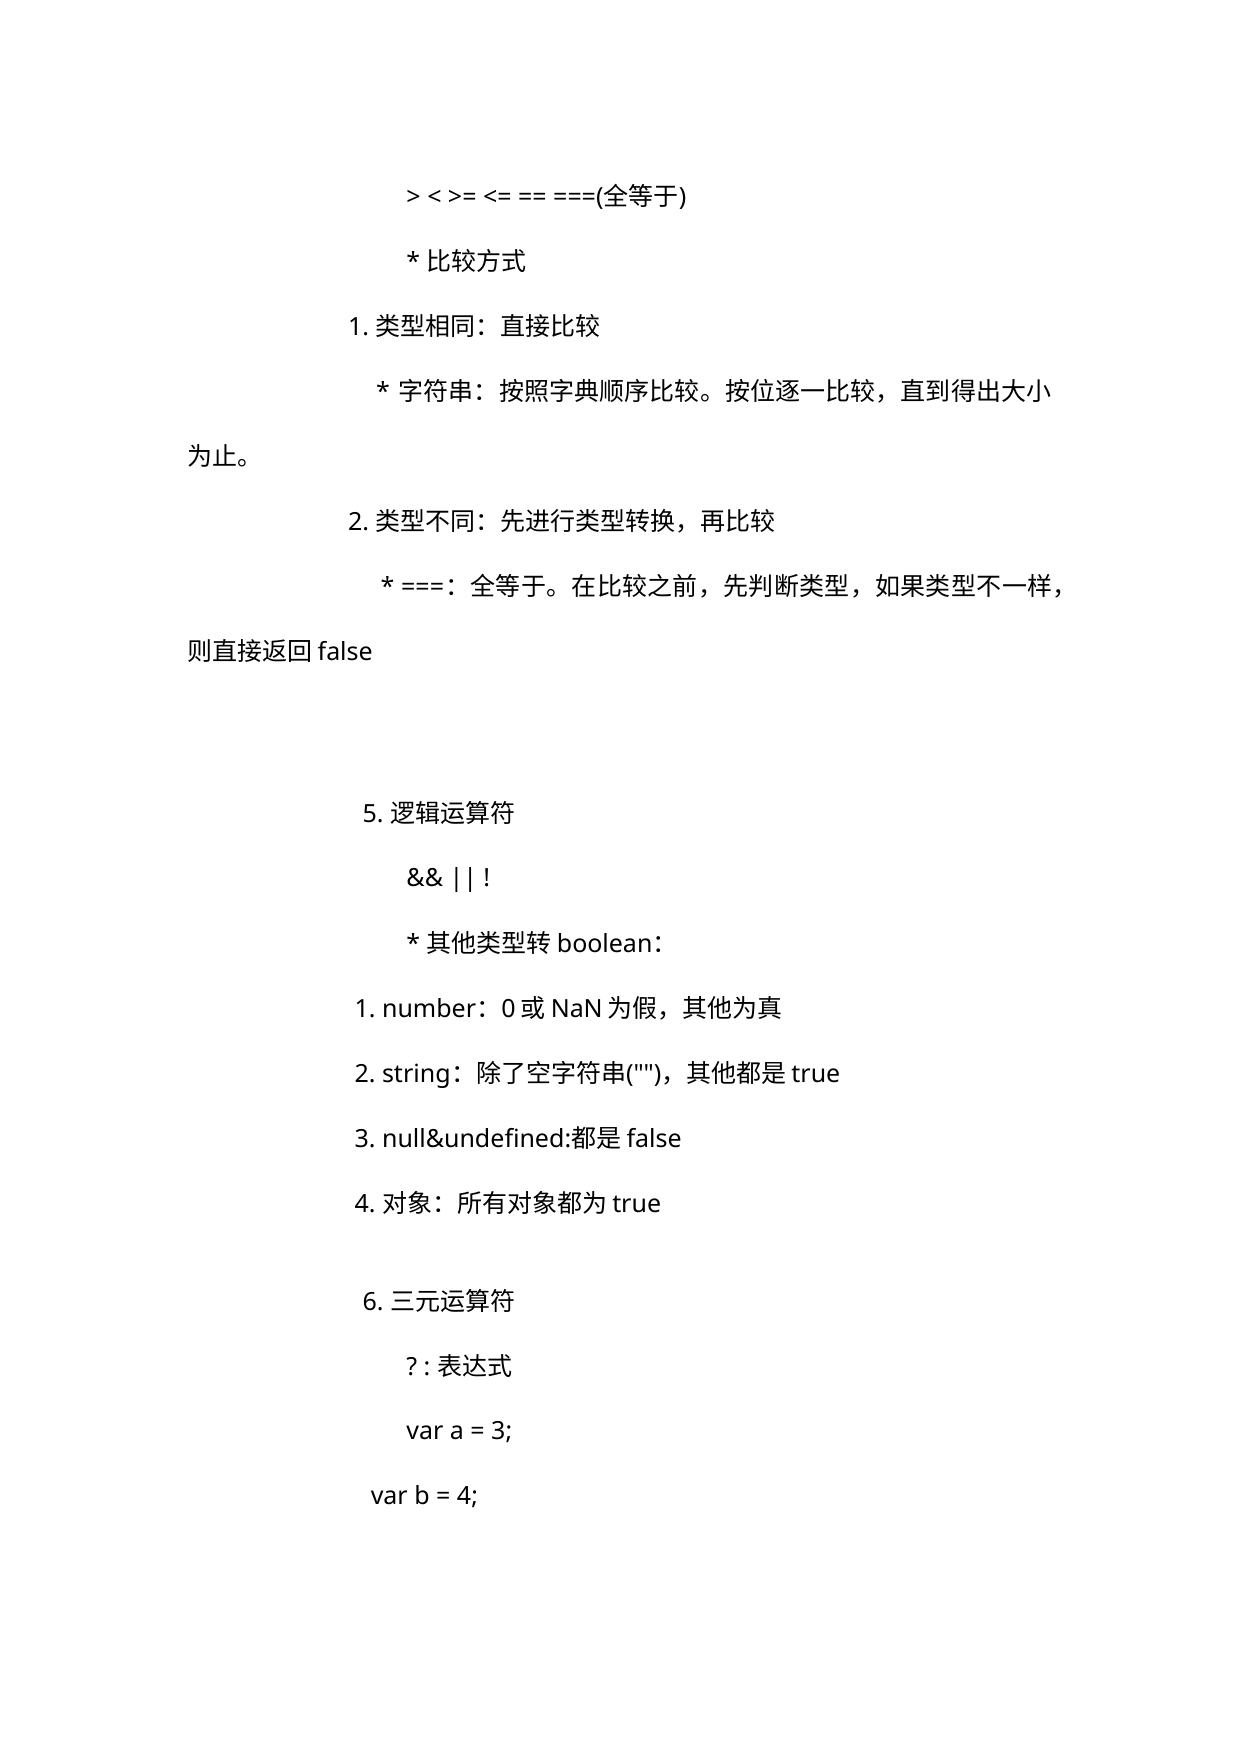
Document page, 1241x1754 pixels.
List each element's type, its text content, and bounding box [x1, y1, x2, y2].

text ? : 表达式 [187, 1332, 1053, 1397]
text && || ! [187, 844, 1053, 909]
text 3. null&undefined:都是false [187, 1104, 1053, 1169]
text 4. 对象：所有对象都为true [187, 1169, 1053, 1234]
text > < >= <= == ===(全等于) [187, 162, 1053, 227]
text 1. 类型相同：直接比较 [187, 292, 1053, 357]
text var b = 4; [187, 1462, 1053, 1527]
text var a = 3; [187, 1397, 1053, 1462]
text * 比较方式 [187, 227, 1053, 292]
text 2. 类型不同：先进行类型转换，再比较 [187, 487, 1053, 552]
text 5. 逻辑运算符 [187, 779, 1053, 844]
text * ===：全等于。在比较之前，先判断类型，如果类型不一样，则直接返回false [187, 552, 1053, 682]
text 1. number：0或NaN为假，其他为真 [187, 974, 1053, 1039]
text * 字符串：按照字典顺序比较。按位逐一比较，直到得出大小为止。 [187, 357, 1053, 487]
text 6. 三元运算符 [187, 1267, 1053, 1332]
text * 其他类型转boolean： [187, 909, 1053, 974]
text 2. string：除了空字符串("")，其他都是true [187, 1039, 1053, 1104]
